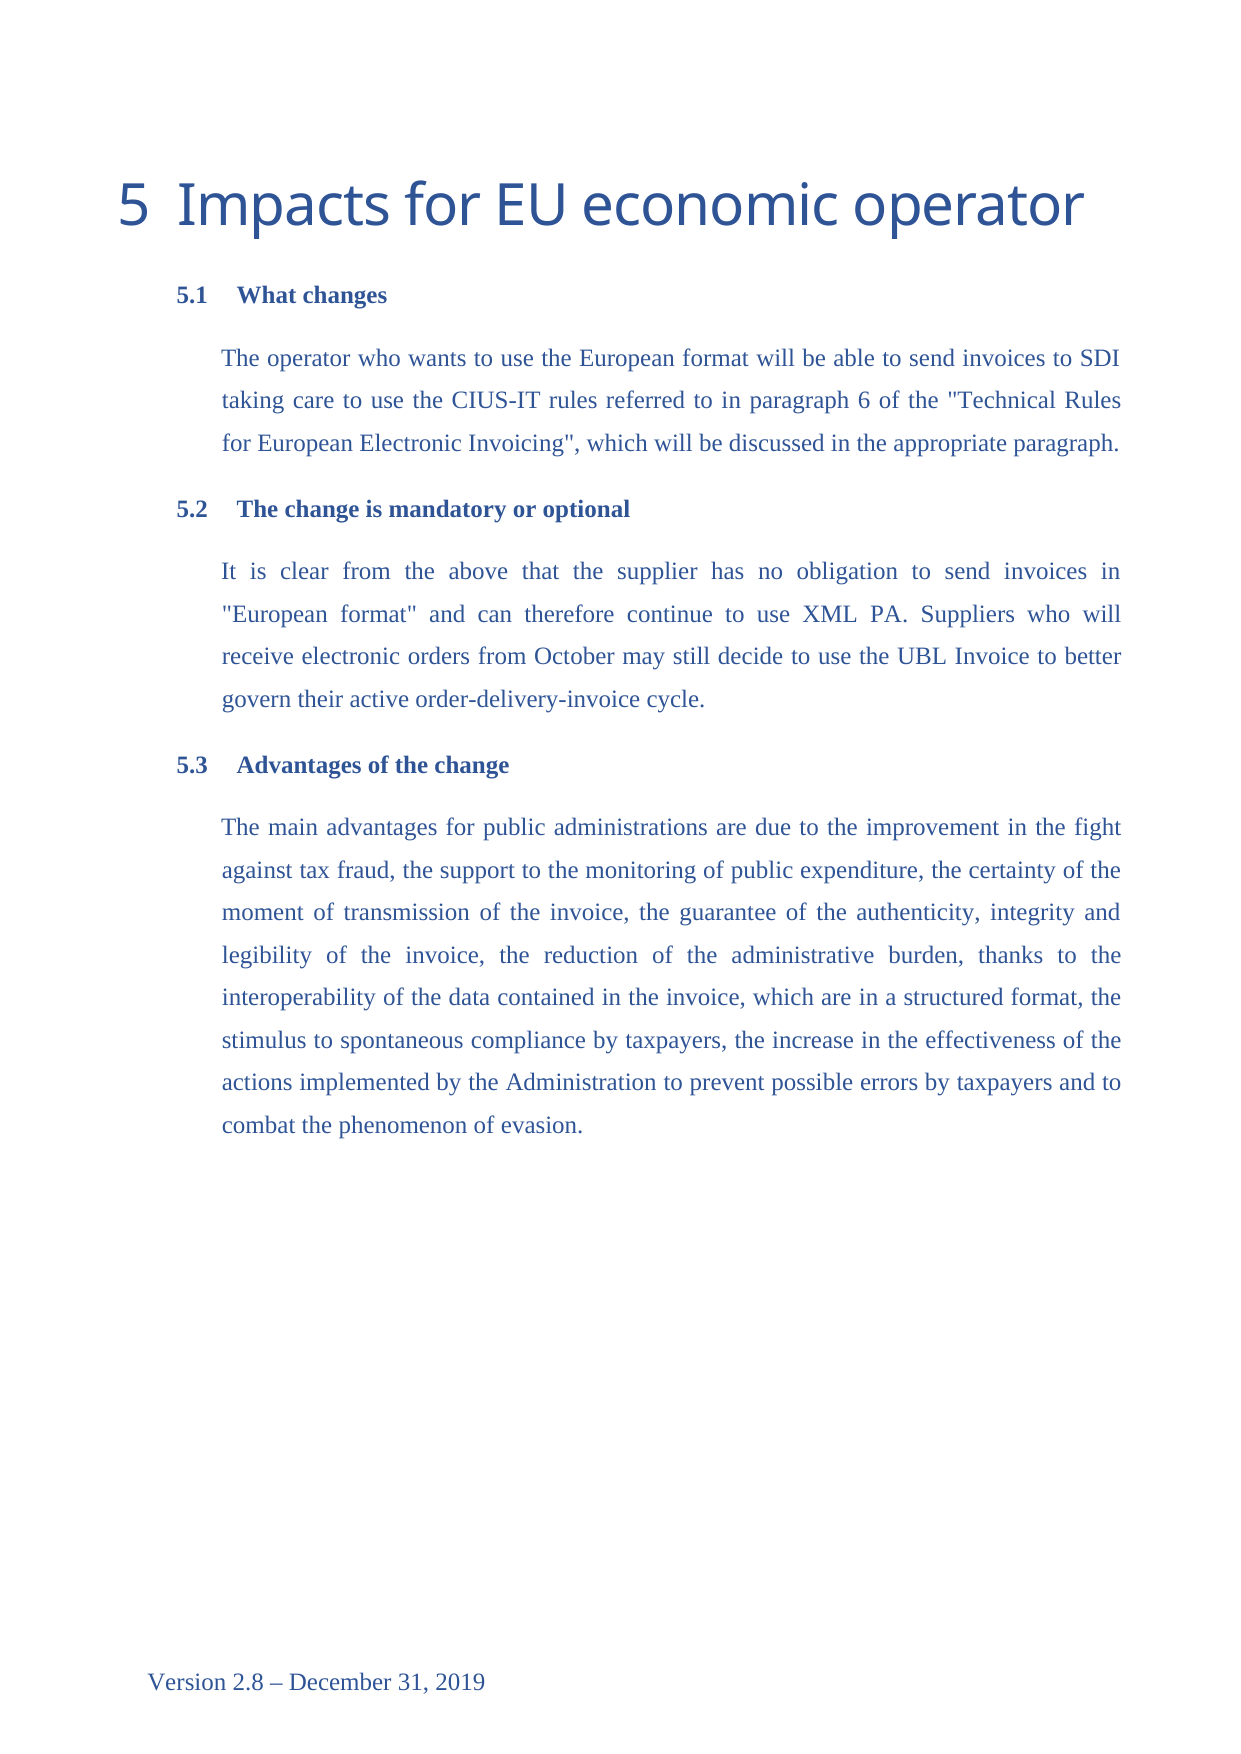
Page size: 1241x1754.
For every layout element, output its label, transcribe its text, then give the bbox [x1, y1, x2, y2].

text It is clear from the above that the supplier has no obligation to send invoices in "European format" and can therefore continue to use XML PA. Suppliers who will receive electronic orders from October may still decide to use the UBL Invoice to better govern their active order-delivery-invoice cycle. [221, 542, 1122, 712]
subtitle Advantages of the change [176, 750, 1122, 779]
text The operator who wants to use the European format will be able to send invoices to SDI taking care to use the CIUS-IT rules referred to in paragraph 6 of the "Technical Rules for European Electronic Invoicing", which will be discussed in the appropriate paragraph. [221, 329, 1122, 456]
text The main advantages for public administrations are due to the improvement in the fight against tax fraud, the support to the monitoring of public expenditure, the certainty of the moment of transmission of the invoice, the guarantee of the authenticity, integrity and legibility of the invoice, the reduction of the administrative burden, thanks to the interoperability of the data contained in the invoice, which are in a structured format, the stimulus to spontaneous compliance by taxpayers, the increase in the effectiveness of the actions implemented by the Administration to prevent possible errors by taxpayers and to combat the phenomenon of evasion. [221, 799, 1122, 1139]
subtitle Impacts for EU economic operator [117, 163, 1122, 243]
subtitle What changes [176, 280, 1122, 309]
subtitle The change is mandatory or optional [176, 494, 1122, 523]
